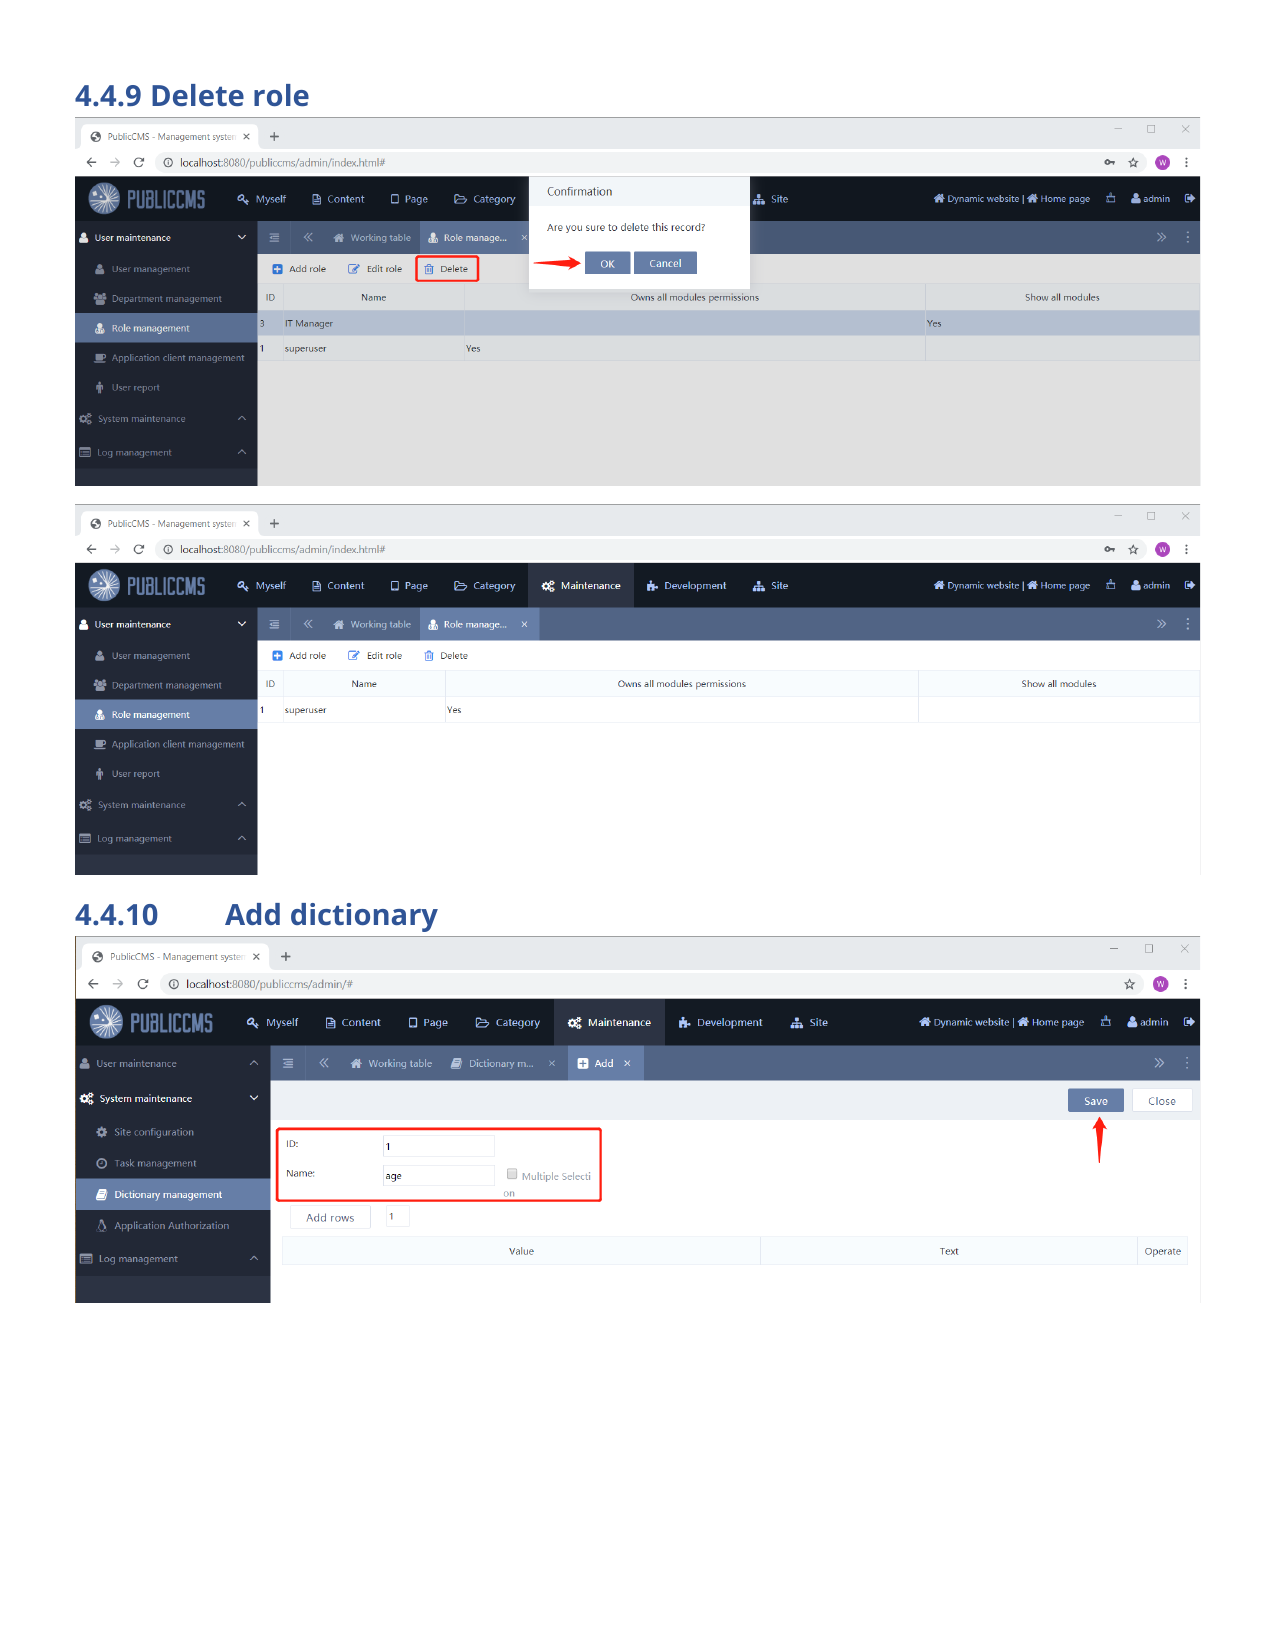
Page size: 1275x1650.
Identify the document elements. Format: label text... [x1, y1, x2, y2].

picture [75, 117, 1200, 486]
picture [75, 936, 1200, 1303]
subtitle Add dictionary [75, 894, 1200, 933]
subtitle Delete role [75, 75, 1200, 115]
picture [75, 504, 1200, 875]
